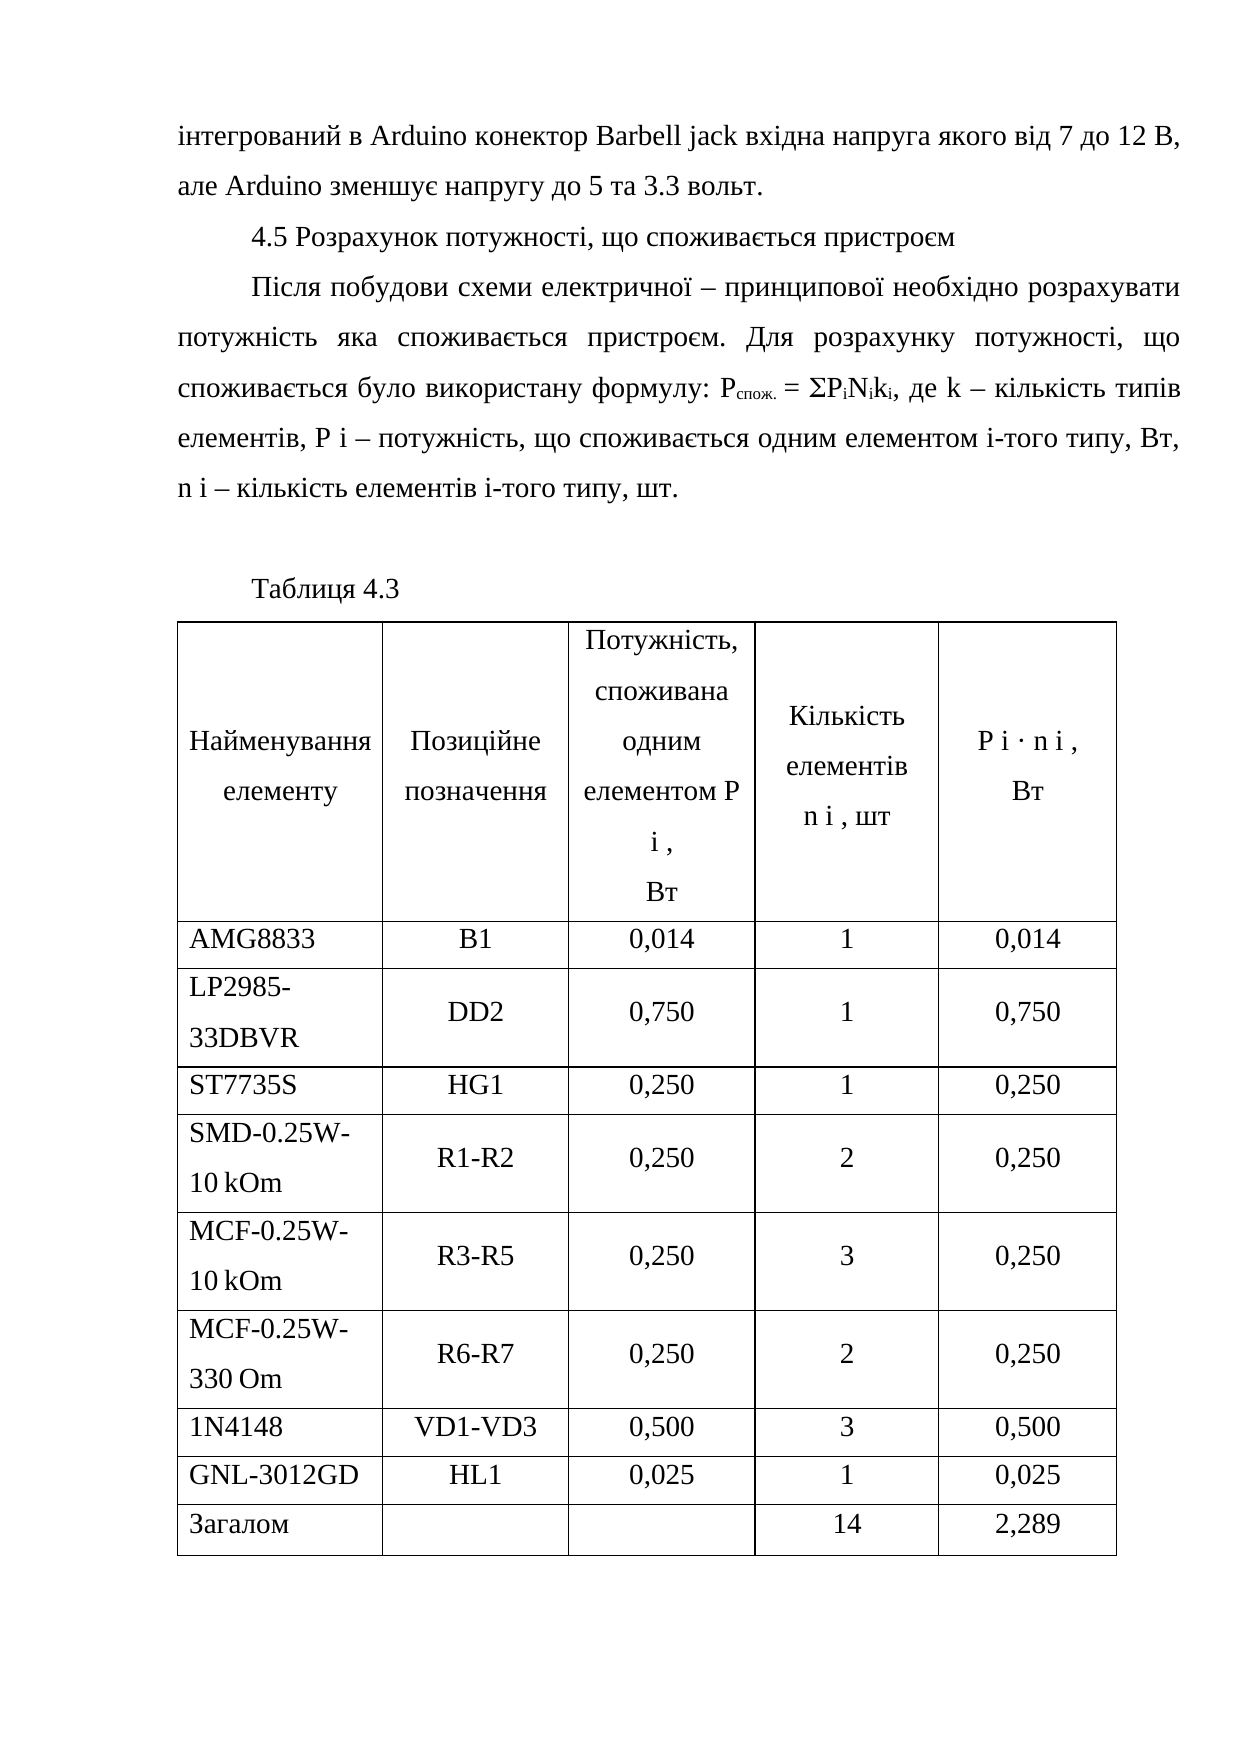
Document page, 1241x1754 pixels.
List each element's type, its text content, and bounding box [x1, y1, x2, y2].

table_cell HG1 [383, 1068, 568, 1114]
text Після побудови схеми електричної – принципової необхідно розрахувати потужність яка споживається пристроєм. Для розрахунку потужності, що споживається було використану формулу: Pспож. = PiNiki, де k – кількість типів елементів, Р i – потужність, що споживається одним елементом i-того типу, Вт, n i – кількість елементів i-того типу, шт. [177, 269, 1181, 504]
table_header Кількість елементів n i , шт [756, 623, 938, 921]
text 4.5 Розрахунок потужності, що споживається пристроєм [177, 219, 1181, 252]
table_cell 0,014 [939, 922, 1116, 968]
table_cell R6-R7 [383, 1311, 568, 1408]
table_cell 0,250 [939, 1068, 1116, 1114]
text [177, 118, 1181, 202]
table_cell 0,250 [939, 1213, 1116, 1310]
table_cell SMD-0.25W-10 kOm [178, 1115, 382, 1212]
table_cell 0,014 [569, 922, 754, 968]
table_cell MCF-0.25W-10 kOm [178, 1213, 382, 1310]
table_cell B1 [383, 922, 568, 968]
table_cell 0,250 [569, 1115, 754, 1212]
table_cell ST7735S [178, 1068, 382, 1114]
table_cell HL1 [383, 1457, 568, 1503]
table_header Потужність, споживана одним елементом P i , Вт [569, 623, 754, 921]
table_cell 0,250 [569, 1311, 754, 1408]
table_cell R1-R2 [383, 1115, 568, 1212]
table_cell 2 [756, 1115, 938, 1212]
table_cell VD1-VD3 [383, 1409, 568, 1456]
table_cell 2,289 [939, 1505, 1116, 1555]
table_cell 0,250 [939, 1311, 1116, 1408]
table_cell 0,025 [939, 1457, 1116, 1503]
table_cell 1 [756, 1068, 938, 1114]
table_cell 0,250 [569, 1213, 754, 1310]
table_cell 3 [756, 1409, 938, 1456]
table_header Найменування елементу [178, 623, 382, 921]
table_cell 1 [756, 922, 938, 968]
table_cell 14 [756, 1505, 938, 1555]
table_cell DD2 [383, 969, 568, 1066]
table_cell [569, 1505, 754, 1555]
table_cell 1 [756, 969, 938, 1066]
table_cell 0,250 [939, 1115, 1116, 1212]
table_cell 0,025 [569, 1457, 754, 1503]
table_cell AMG8833 [178, 922, 382, 968]
table_cell 2 [756, 1311, 938, 1408]
table_cell 0,500 [569, 1409, 754, 1456]
table_cell 0,250 [569, 1068, 754, 1114]
table_cell Загалом [178, 1505, 382, 1555]
table_cell 1N4148 [178, 1409, 382, 1456]
table_cell R3-R5 [383, 1213, 568, 1310]
table_header P i · n i , Вт [939, 623, 1116, 921]
table_cell 0,500 [939, 1409, 1116, 1456]
table_cell 3 [756, 1213, 938, 1310]
table_cell 0,750 [939, 969, 1116, 1066]
table_cell MCF-0.25W-330 Om [178, 1311, 382, 1408]
text Таблиця 4.3 [177, 571, 1181, 604]
table_cell 0,750 [569, 969, 754, 1066]
table_cell LP2985-33DBVR [178, 969, 382, 1066]
table_cell GNL-3012GD [178, 1457, 382, 1503]
table_header Позиційне позначення [383, 623, 568, 921]
table_cell 1 [756, 1457, 938, 1503]
table_cell [383, 1505, 568, 1555]
